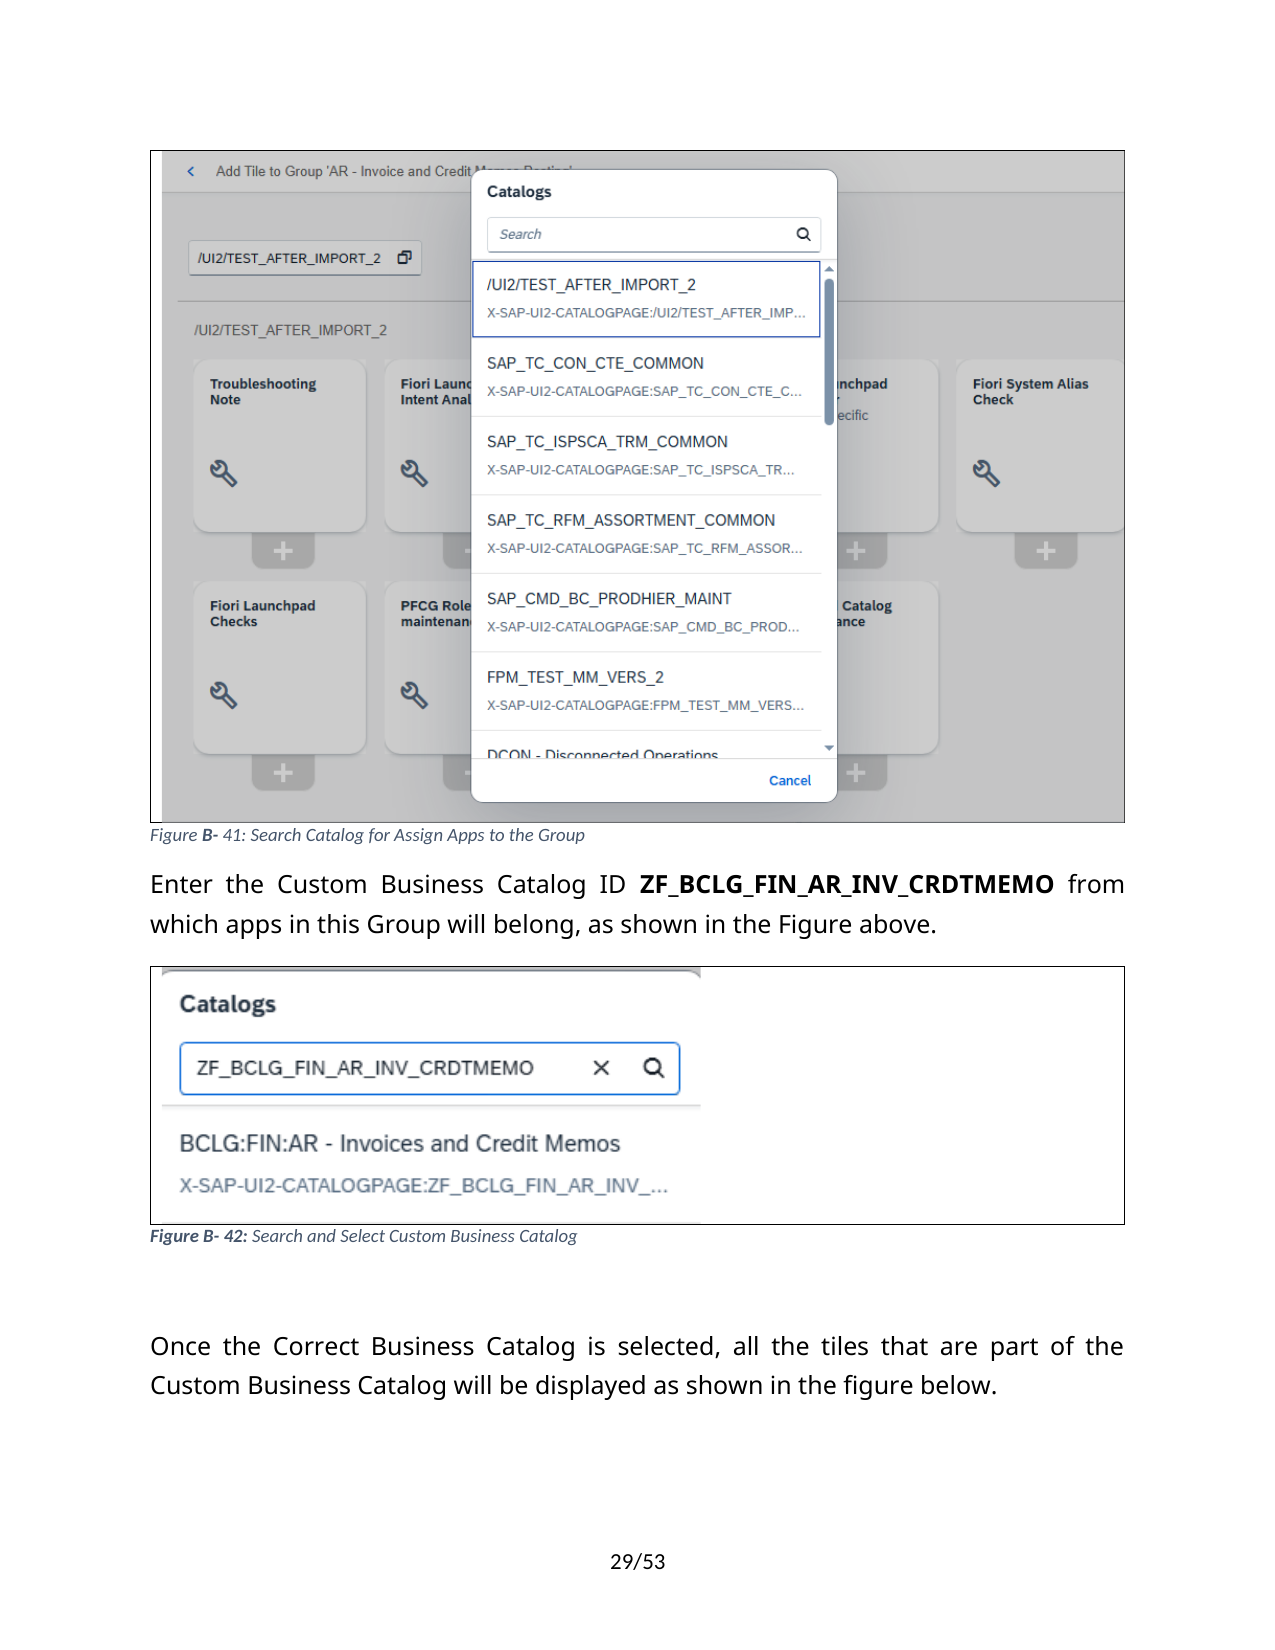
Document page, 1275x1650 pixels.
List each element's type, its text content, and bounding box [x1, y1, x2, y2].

text Once the Correct Business Catalog is selected, all the tiles that are part of the Custom Business Catalog will be displayed as shown in the figure below. [150, 1328, 1125, 1402]
text Figure B- 41: Search Catalog for Assign Apps to the Group [150, 823, 1125, 846]
table_header [151, 151, 161, 822]
picture [161, 151, 1125, 823]
table_header [701, 967, 1124, 1223]
picture [161, 967, 701, 1224]
text Enter the Custom Business Catalog ID ZF_BCLG_FIN_AR_INV_CRDTMEMO from which apps in this Group will belong, as shown in the Figure above. [150, 867, 1125, 940]
text Figure B- 42: Search and Select Custom Business Catalog [150, 1225, 1125, 1247]
table_header [151, 967, 161, 1223]
